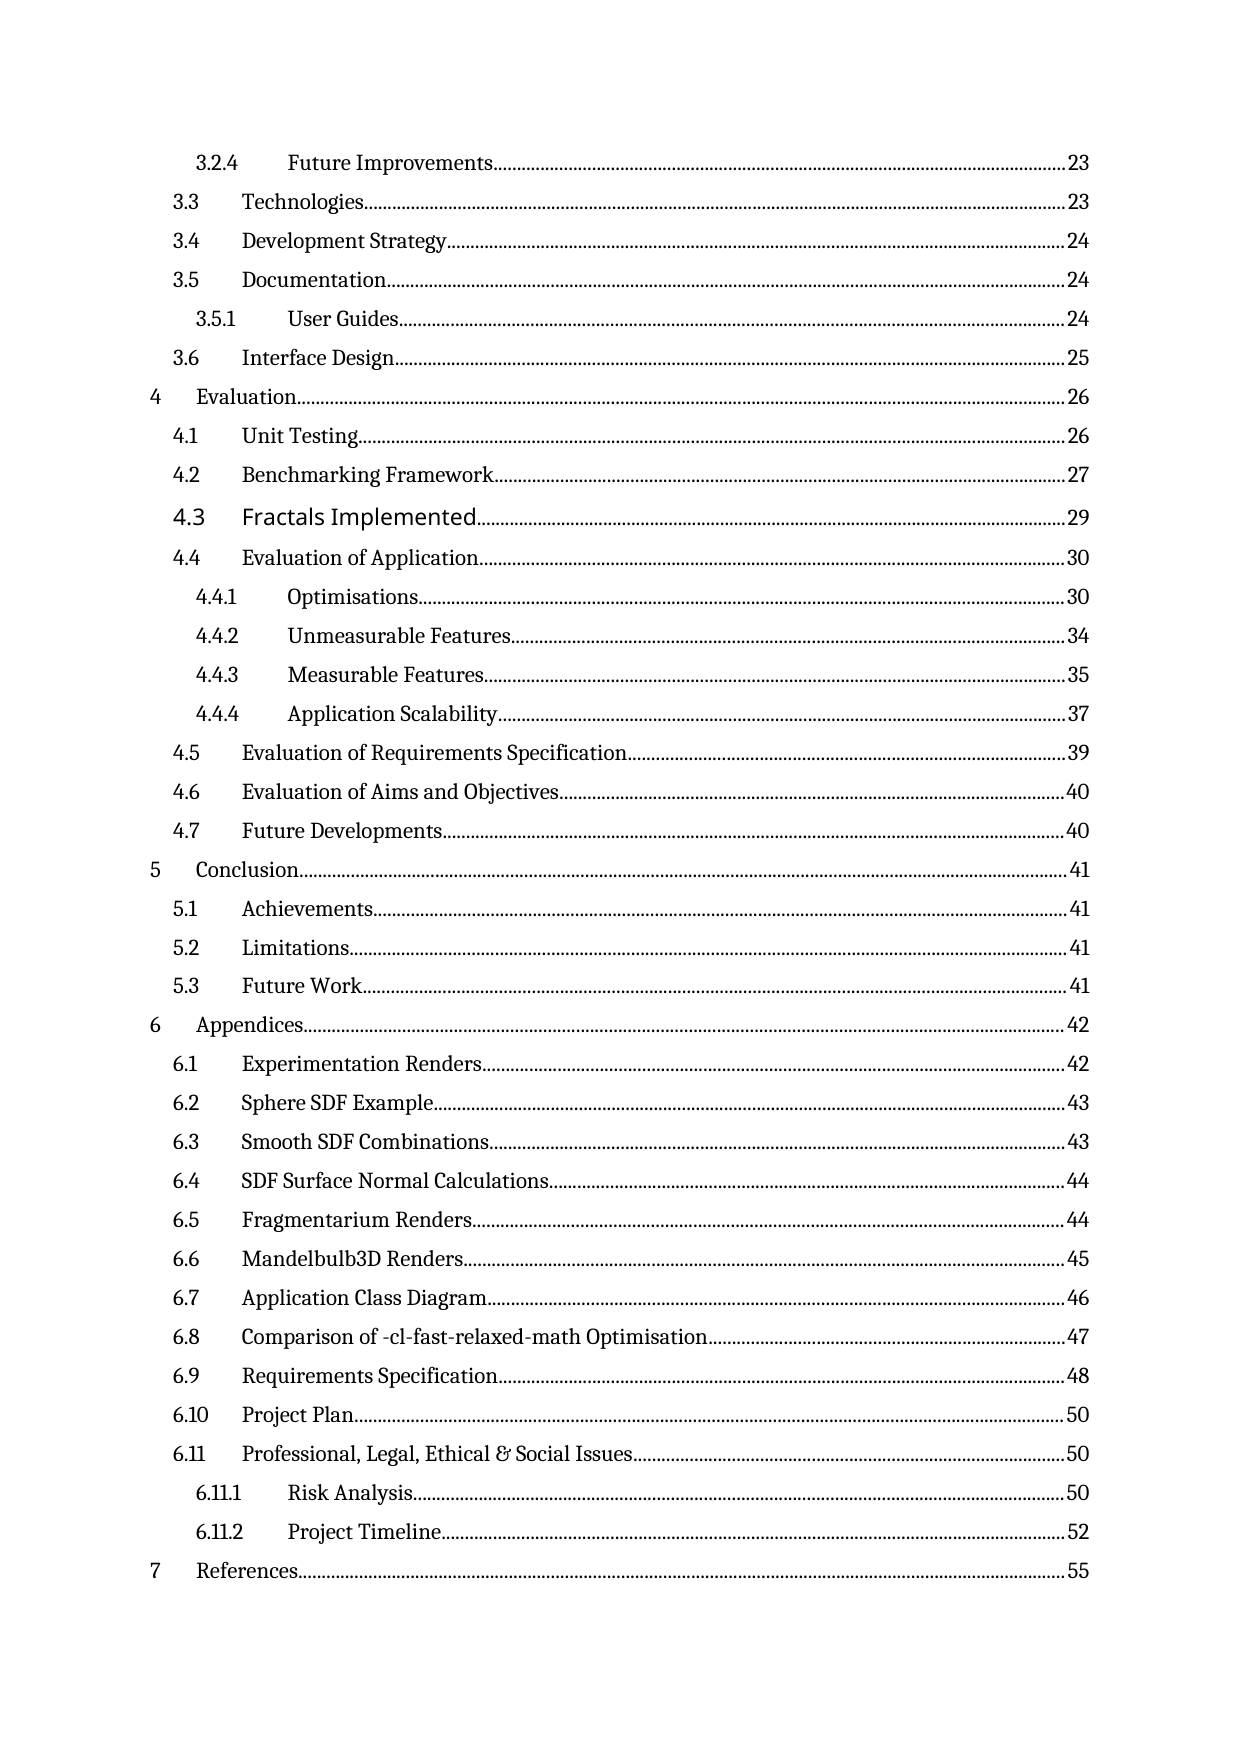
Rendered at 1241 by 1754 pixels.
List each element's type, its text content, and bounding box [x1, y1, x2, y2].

text 4.4.3 Measurable Features 35 [196, 662, 1090, 688]
text 4.4.2 Unmeasurable Features 34 [196, 623, 1090, 649]
text 3.5 Documentation 24 [173, 267, 1090, 293]
text 3.6 Interface Design 25 [173, 345, 1090, 371]
text 6.4 SDF Surface Normal Calculations 44 [173, 1168, 1090, 1194]
text 7 References 55 [150, 1558, 1090, 1584]
text 5.3 Future Work 41 [173, 973, 1090, 1000]
text 6.11 Professional, Legal, Ethical & Social Issues 50 [173, 1441, 1090, 1467]
text 3.2.4 Future Improvements 23 [196, 150, 1090, 176]
text 4.3 Fractals Implemented 29 [173, 501, 1090, 532]
text 6.6 Mandelbulb3D Renders 45 [173, 1246, 1090, 1272]
text 4.1 Unit Testing 26 [173, 423, 1090, 449]
text 6.5 Fragmentarium Renders 44 [173, 1207, 1090, 1233]
text 6.9 Requirements Specification 48 [173, 1363, 1090, 1389]
text 6 Appendices 42 [150, 1012, 1090, 1039]
text 5.1 Achievements 41 [173, 895, 1090, 922]
text 4.4.4 Application Scalability 37 [196, 701, 1090, 727]
text 3.5.1 User Guides 24 [196, 306, 1090, 332]
text 5.2 Limitations 41 [173, 934, 1090, 961]
text 4 Evaluation 26 [150, 384, 1090, 410]
text 4.4.1 Optimisations 30 [196, 584, 1090, 610]
text 6.1 Experimentation Renders 42 [173, 1051, 1090, 1078]
text 6.10 Project Plan 50 [173, 1402, 1090, 1428]
text 6.7 Application Class Diagram 46 [173, 1285, 1090, 1311]
text 6.11.2 Project Timeline 52 [196, 1519, 1090, 1545]
text 4.7 Future Developments 40 [173, 817, 1090, 844]
text 4.5 Evaluation of Requirements Specification 39 [173, 739, 1090, 766]
text 6.2 Sphere SDF Example 43 [173, 1090, 1090, 1117]
text 3.3 Technologies 23 [173, 189, 1090, 215]
text 6.3 Smooth SDF Combinations 43 [173, 1129, 1090, 1156]
text 6.11.1 Risk Analysis 50 [196, 1480, 1090, 1506]
text 4.6 Evaluation of Aims and Objectives 40 [173, 778, 1090, 805]
text 4.2 Benchmarking Framework 27 [173, 462, 1090, 488]
text 6.8 Comparison of -cl-fast-relaxed-math Optimisation 47 [173, 1324, 1090, 1350]
text 5 Conclusion 41 [150, 856, 1090, 883]
text 3.4 Development Strategy 24 [173, 228, 1090, 254]
text 4.4 Evaluation of Application 30 [173, 545, 1090, 571]
